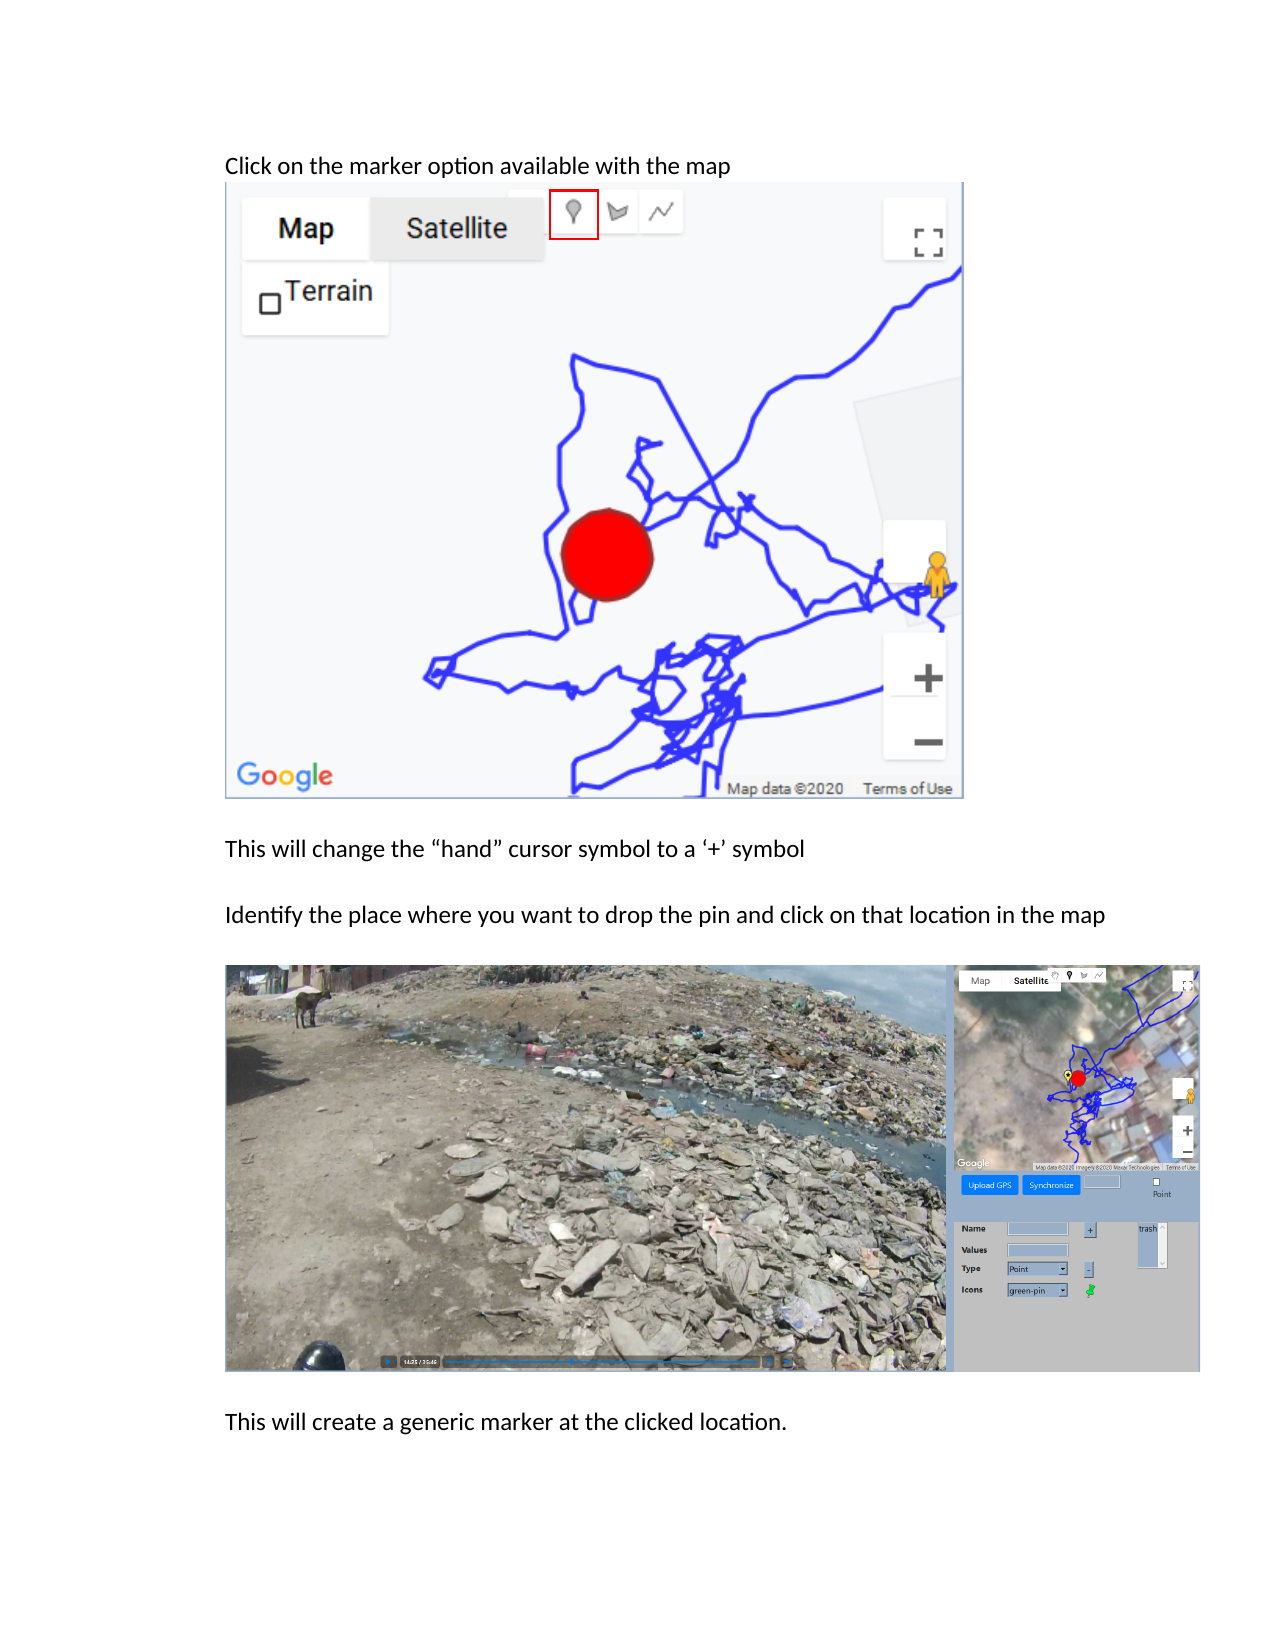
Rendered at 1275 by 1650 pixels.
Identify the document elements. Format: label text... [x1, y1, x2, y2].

list Click on the marker option available with the map [225, 150, 1125, 181]
list Identify the place where you want to drop the pin and click on that location in the map [225, 899, 1125, 930]
picture [225, 182, 964, 799]
list This will create a generic marker at the clicked location. [225, 1406, 1125, 1437]
picture [225, 965, 1200, 1372]
list This will change the “hand” cursor symbol to a ‘+’ symbol [225, 834, 1125, 864]
